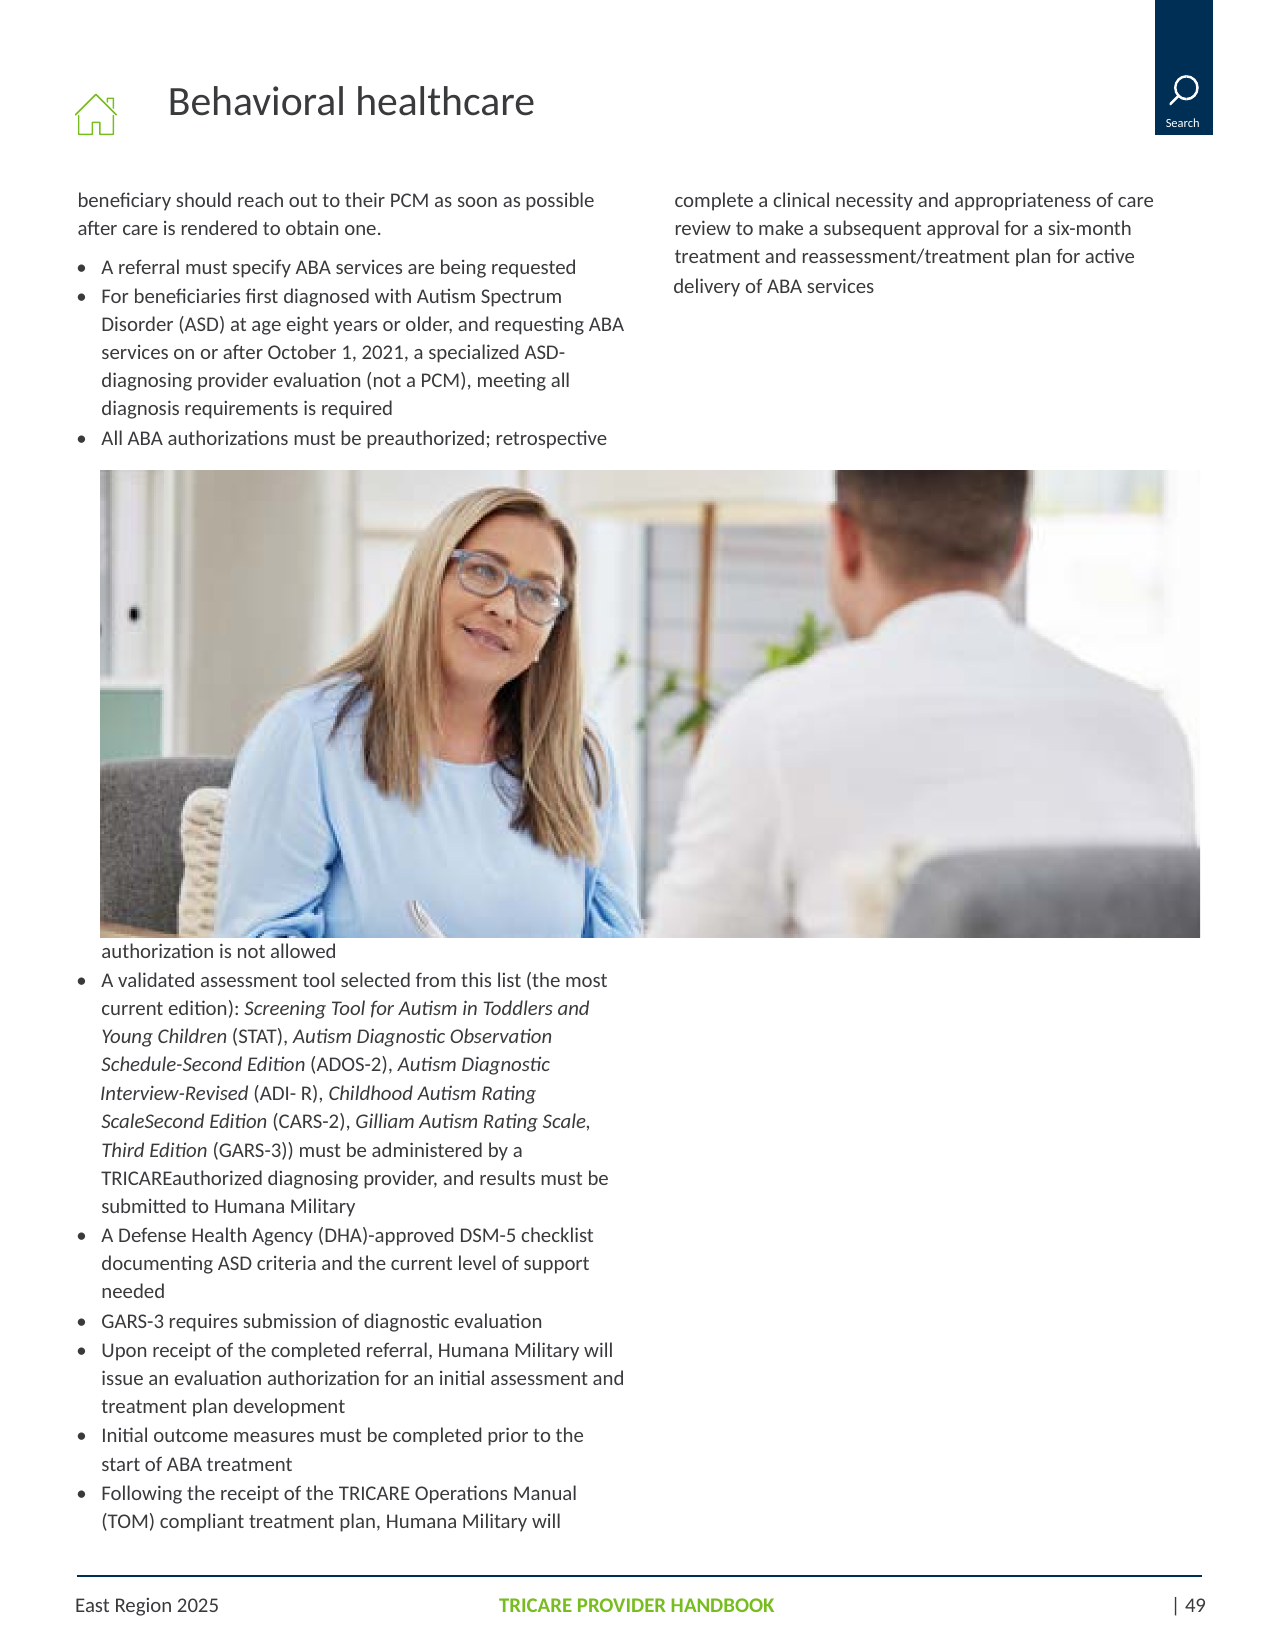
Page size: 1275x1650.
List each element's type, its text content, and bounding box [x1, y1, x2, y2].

list Following the receipt of the TRICARE Operations Manual (TOM) compliant treatment plan, Humana Military will complete a clinical necessity and appropriateness of care review to make a subsequent approval for a six-month treatment and reassessment/treatment plan for active [649, 187, 1198, 269]
list GARS-3 requires submission of diagnostic evaluation [76, 1308, 625, 1333]
list A Defense Health Agency (DHA)-approved DSM-5 checklist documenting ASD criteria and the current level of support needed [76, 1222, 625, 1304]
list Upon receipt of the completed referral, Humana Military will issue an evaluation authorization for an initial assessment and treatment plan development [76, 1337, 625, 1419]
list A referral must specify ABA services are being requested [76, 254, 625, 279]
list A validated assessment tool selected from this list (the most current edition): Screening Tool for Autism in Toddlers and Young Children (STAT), Autism Diagnostic Observation Schedule-Second Edition (ADOS-2), Autism Diagnostic [76, 967, 625, 1077]
picture [99, 470, 1201, 938]
list All ABA authorizations must be preauthorized; retrospective authorization is not allowed [76, 425, 625, 963]
list Initial outcome measures must be completed prior to the start of ABA treatment [76, 1423, 625, 1476]
list Following the receipt of the TRICARE Operations Manual (TOM) compliant treatment plan, Humana Military will complete a clinical necessity and appropriateness of care review to make a subsequent approval for a six-month treatment and reassessment/treatment plan for active [76, 1480, 625, 1534]
list For beneficiaries first diagnosed with Autism Spectrum Disorder (ASD) at age eight years or older, and requesting ABA services on or after October 1, 2021, a specialized ASD-diagnosing provider evaluation (not a PCM), meeting all diagnosis requirements is required [76, 283, 625, 421]
text Interview-Revised (ADI- R), Childhood Autism Rating ScaleSecond Edition (CARS-2), Gilliam Autism Rating Scale, Third Edition (GARS-3)) must be administered by a TRICAREauthorized diagnosing provider, and results must be submitted to Humana Military [100, 1081, 625, 1218]
text delivery of ABA services [673, 273, 1198, 298]
